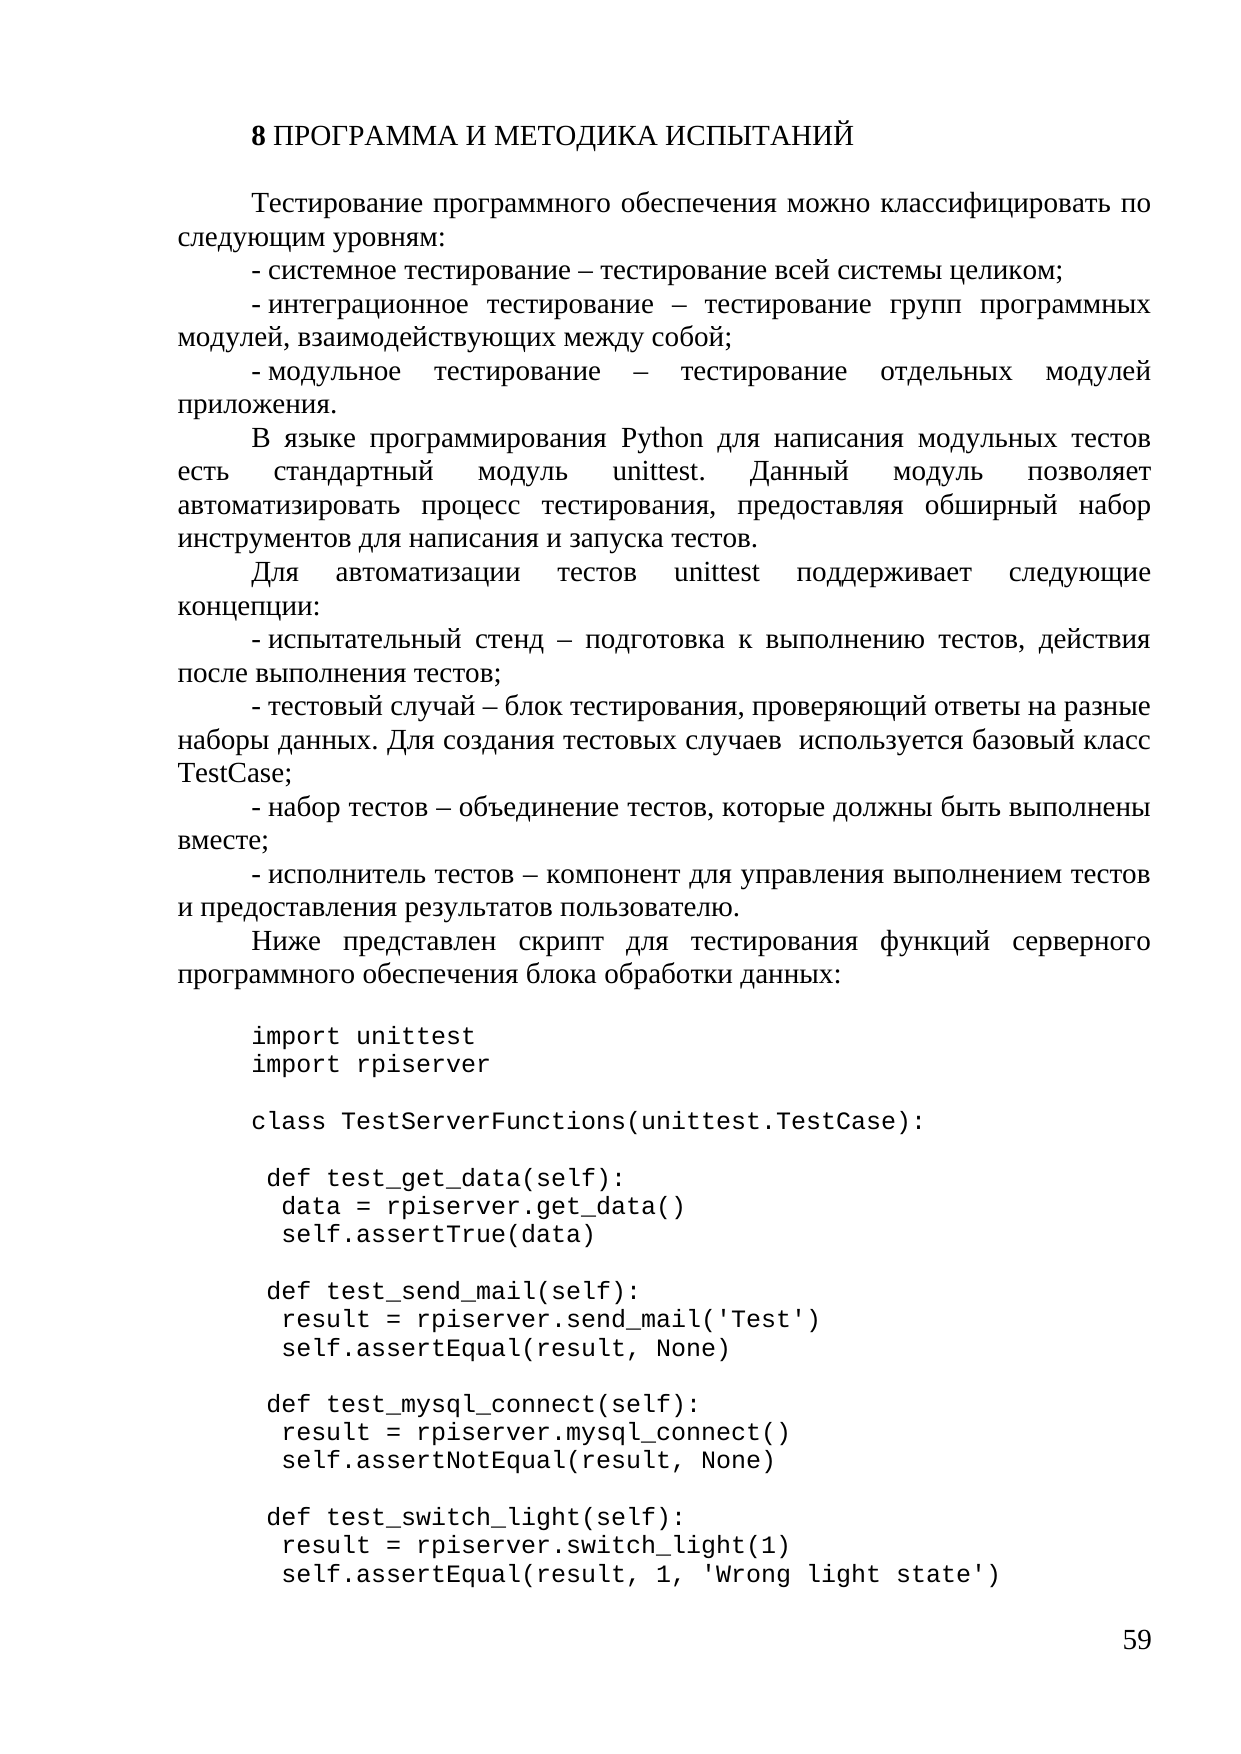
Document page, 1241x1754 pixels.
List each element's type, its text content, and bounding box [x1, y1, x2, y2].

text result = rpiserver.mysql_connect() [177, 1420, 1152, 1448]
text Ниже представлен скрипт для тестирования функций серверного программного обеспечения блока обработки данных: [177, 923, 1152, 990]
text Для автоматизации тестов unittest поддерживает следующие концепции: [177, 554, 1152, 621]
text self.assertEqual(result, 1, 'Wrong light state') [177, 1561, 1152, 1589]
text - системное тестирование – тестирование всей системы целиком; [177, 252, 1152, 286]
text import rpiserver [177, 1052, 1152, 1080]
text - испытательный стенд – подготовка к выполнению тестов, действия после выполнения тестов; [177, 621, 1152, 688]
text 8 ПРОГРАММА И МЕТОДИКА ИСПЫТАНИЙ [177, 118, 1152, 152]
text def test_mysql_connect(self): [177, 1391, 1152, 1420]
text data = rpiserver.get_data() [177, 1194, 1152, 1222]
text Тестирование программного обеспечения можно классифицировать по следующим уровням: [177, 185, 1152, 252]
text def test_send_mail(self): [177, 1278, 1152, 1307]
text def test_switch_light(self): [177, 1504, 1152, 1533]
text def test_get_data(self): [177, 1165, 1152, 1194]
text - интеграционное тестирование – тестирование групп программных модулей, взаимодействующих между собой; [177, 286, 1152, 353]
text class TestServerFunctions(unittest.TestCase): [177, 1109, 1152, 1137]
text result = rpiserver.send_mail('Test') [177, 1307, 1152, 1335]
text self.assertNotEqual(result, None) [177, 1448, 1152, 1476]
text - модульное тестирование – тестирование отдельных модулей приложения. [177, 353, 1152, 420]
text - набор тестов – объединение тестов, которые должны быть выполнены вместе; [177, 789, 1152, 856]
text self.assertEqual(result, None) [177, 1335, 1152, 1363]
text result = rpiserver.switch_light(1) [177, 1533, 1152, 1561]
text import unittest [177, 1024, 1152, 1052]
text self.assertTrue(data) [177, 1222, 1152, 1250]
text В языке программирования Python для написания модульных тестов есть стандартный модуль unittest. Данный модуль позволяет автоматизировать процесс тестирования, предоставляя обширный набор инструментов для написания и запуска тестов. [177, 420, 1152, 554]
text - исполнитель тестов – компонент для управления выполнением тестов и предоставления результатов пользователю. [177, 856, 1152, 923]
text - тестовый случай – блок тестирования, проверяющий ответы на разные наборы данных. Для создания тестовых случаев используется базовый класс TestCase; [177, 688, 1152, 789]
